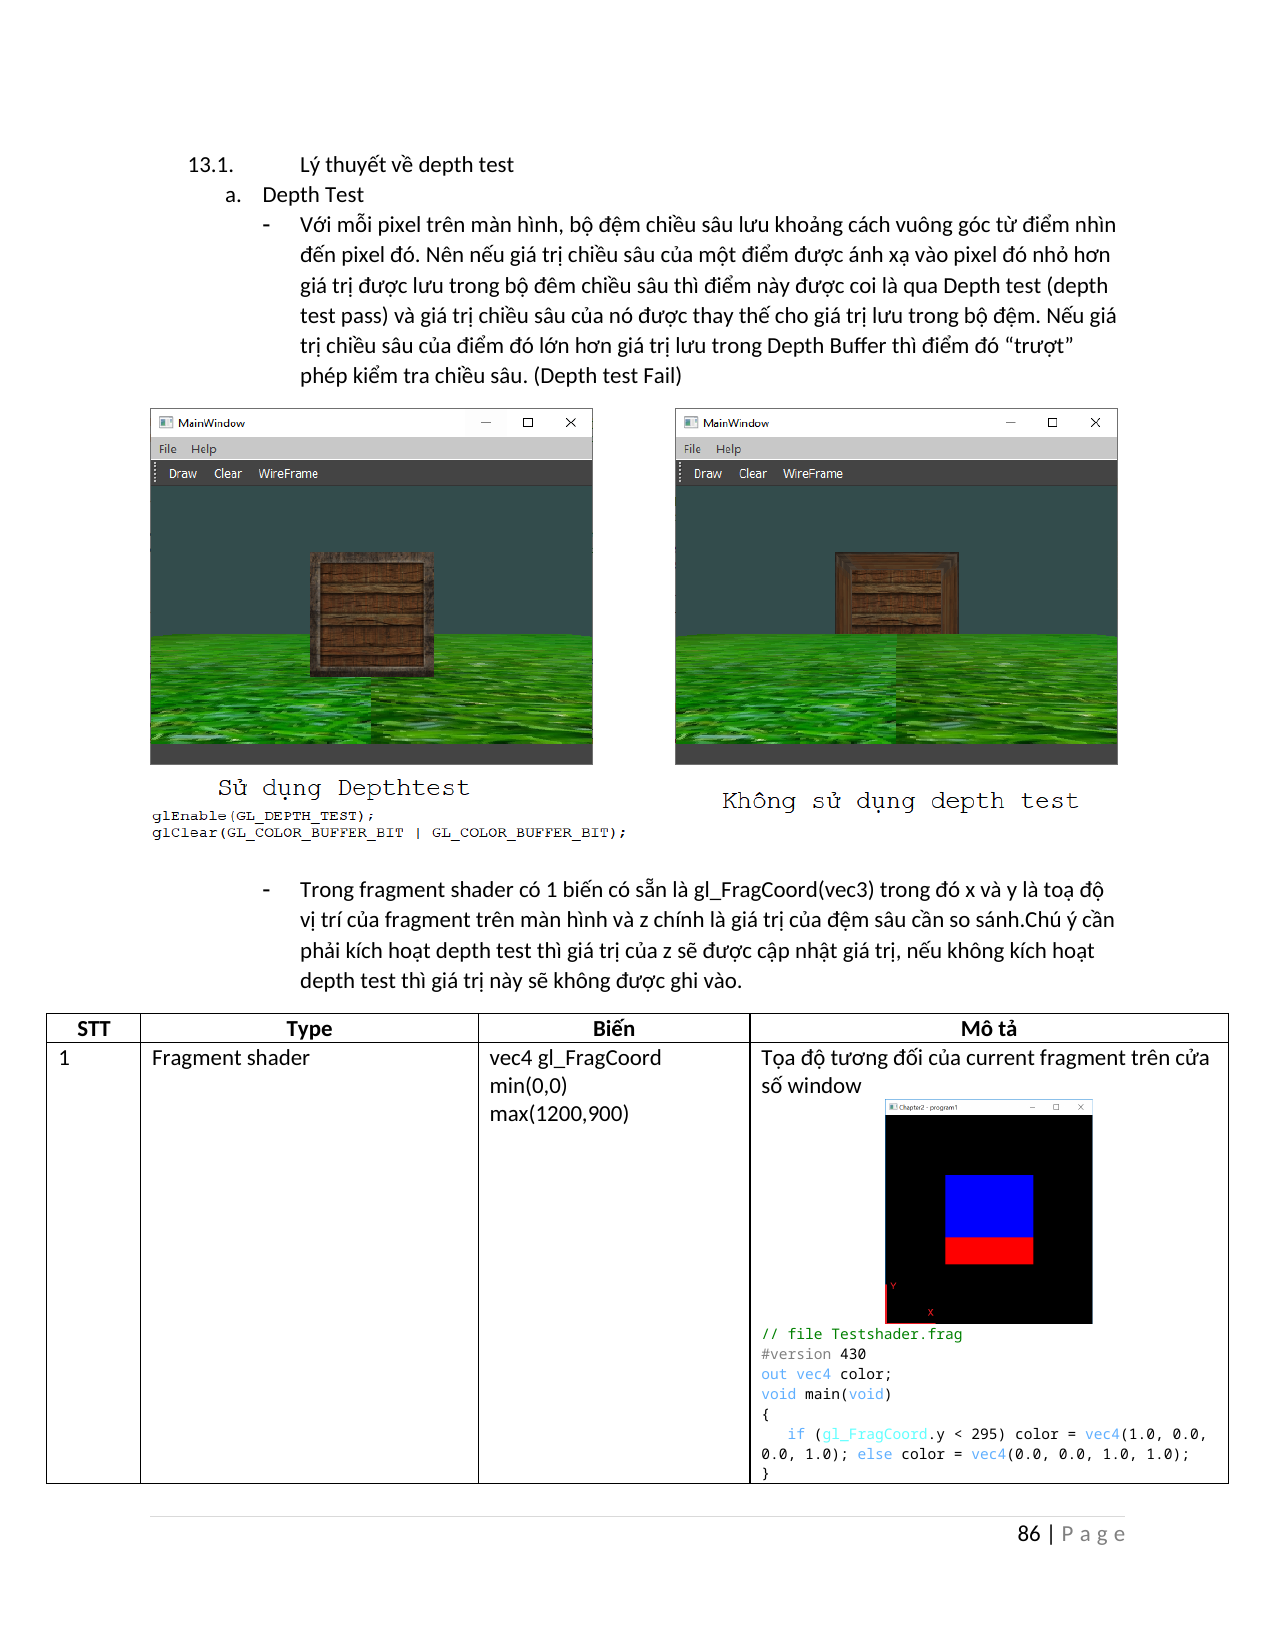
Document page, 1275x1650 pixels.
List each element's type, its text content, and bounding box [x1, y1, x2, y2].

table_header Biến [479, 1014, 749, 1042]
picture [885, 1099, 1093, 1324]
list Với mỗi pixel trên màn hình, bộ đệm chiều sâu lưu khoảng cách vuông góc từ điểm nhìn đến pixel đó. Nên nếu giá trị chiều sâu của một điểm được ánh xạ vào pixel đó nhỏ hơn giá trị được lưu trong bộ đêm chiều sâu thì điểm này được coi là qua Depth test (depth test pass) và giá trị chiều sâu của nó được thay thế cho giá trị lưu trong bộ đệm. Nếu giá trị chiều sâu của điểm đó lớn hơn giá trị lưu trong Depth Buffer thì điểm đó “trượt” phép kiểm tra chiều sâu. (Depth test Fail) [262, 210, 1125, 389]
table_header Mô tả [751, 1014, 1228, 1042]
table_header Type [141, 1014, 478, 1042]
table_cell Fragment shader [141, 1043, 478, 1483]
table_header STT [47, 1014, 140, 1042]
list Lý thuyết về depth test [187, 150, 1125, 178]
table_cell 1 [47, 1043, 140, 1483]
table_cell Tọa độ tương đối của current fragment trên cửa số window // file Testshader.frag #version 430 out vec4 color; void main(void) { if (gl_FragCoord.y < 295) color = vec4(1.0, 0.0, 0.0, 1.0); else color = vec4(0.0, 0.0, 1.0, 1.0); } [751, 1043, 1228, 1483]
list Depth Test [225, 180, 1125, 208]
table_cell vec4 gl_FragCoord min(0,0) max(1200,900) [479, 1043, 749, 1483]
list Trong fragment shader có 1 biến có sẵn là gl_FragCoord(vec3) trong đó x và y là toạ độ vị trí của fragment trên màn hình và z chính là giá trị của đệm sâu cần so sánh.Chú ý cần phải kích hoạt depth test thì giá trị của z sẽ được cập nhật giá trị, nếu không kích hoạt depth test thì giá trị này sẽ không được ghi vào. [262, 875, 1125, 994]
picture [150, 408, 1125, 857]
